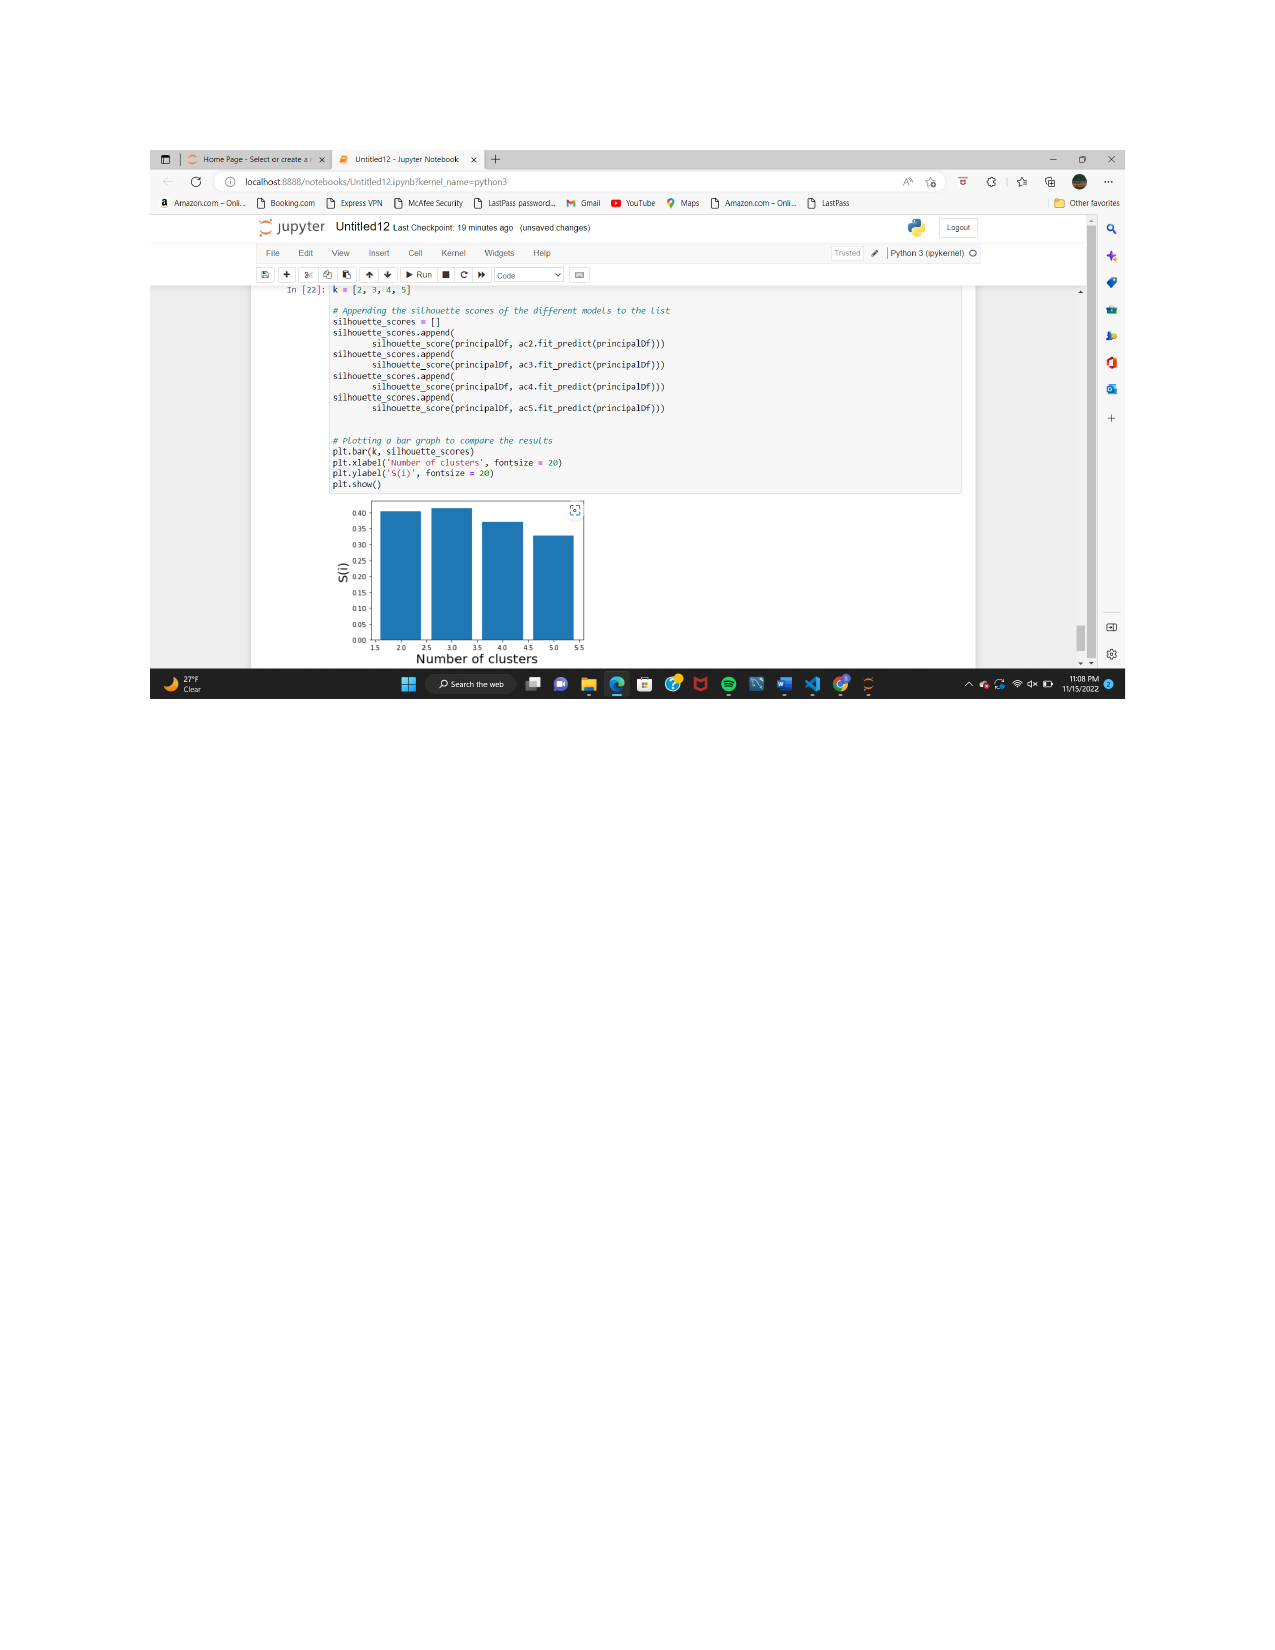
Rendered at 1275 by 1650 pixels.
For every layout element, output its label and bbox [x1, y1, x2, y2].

picture [150, 150, 1125, 699]
